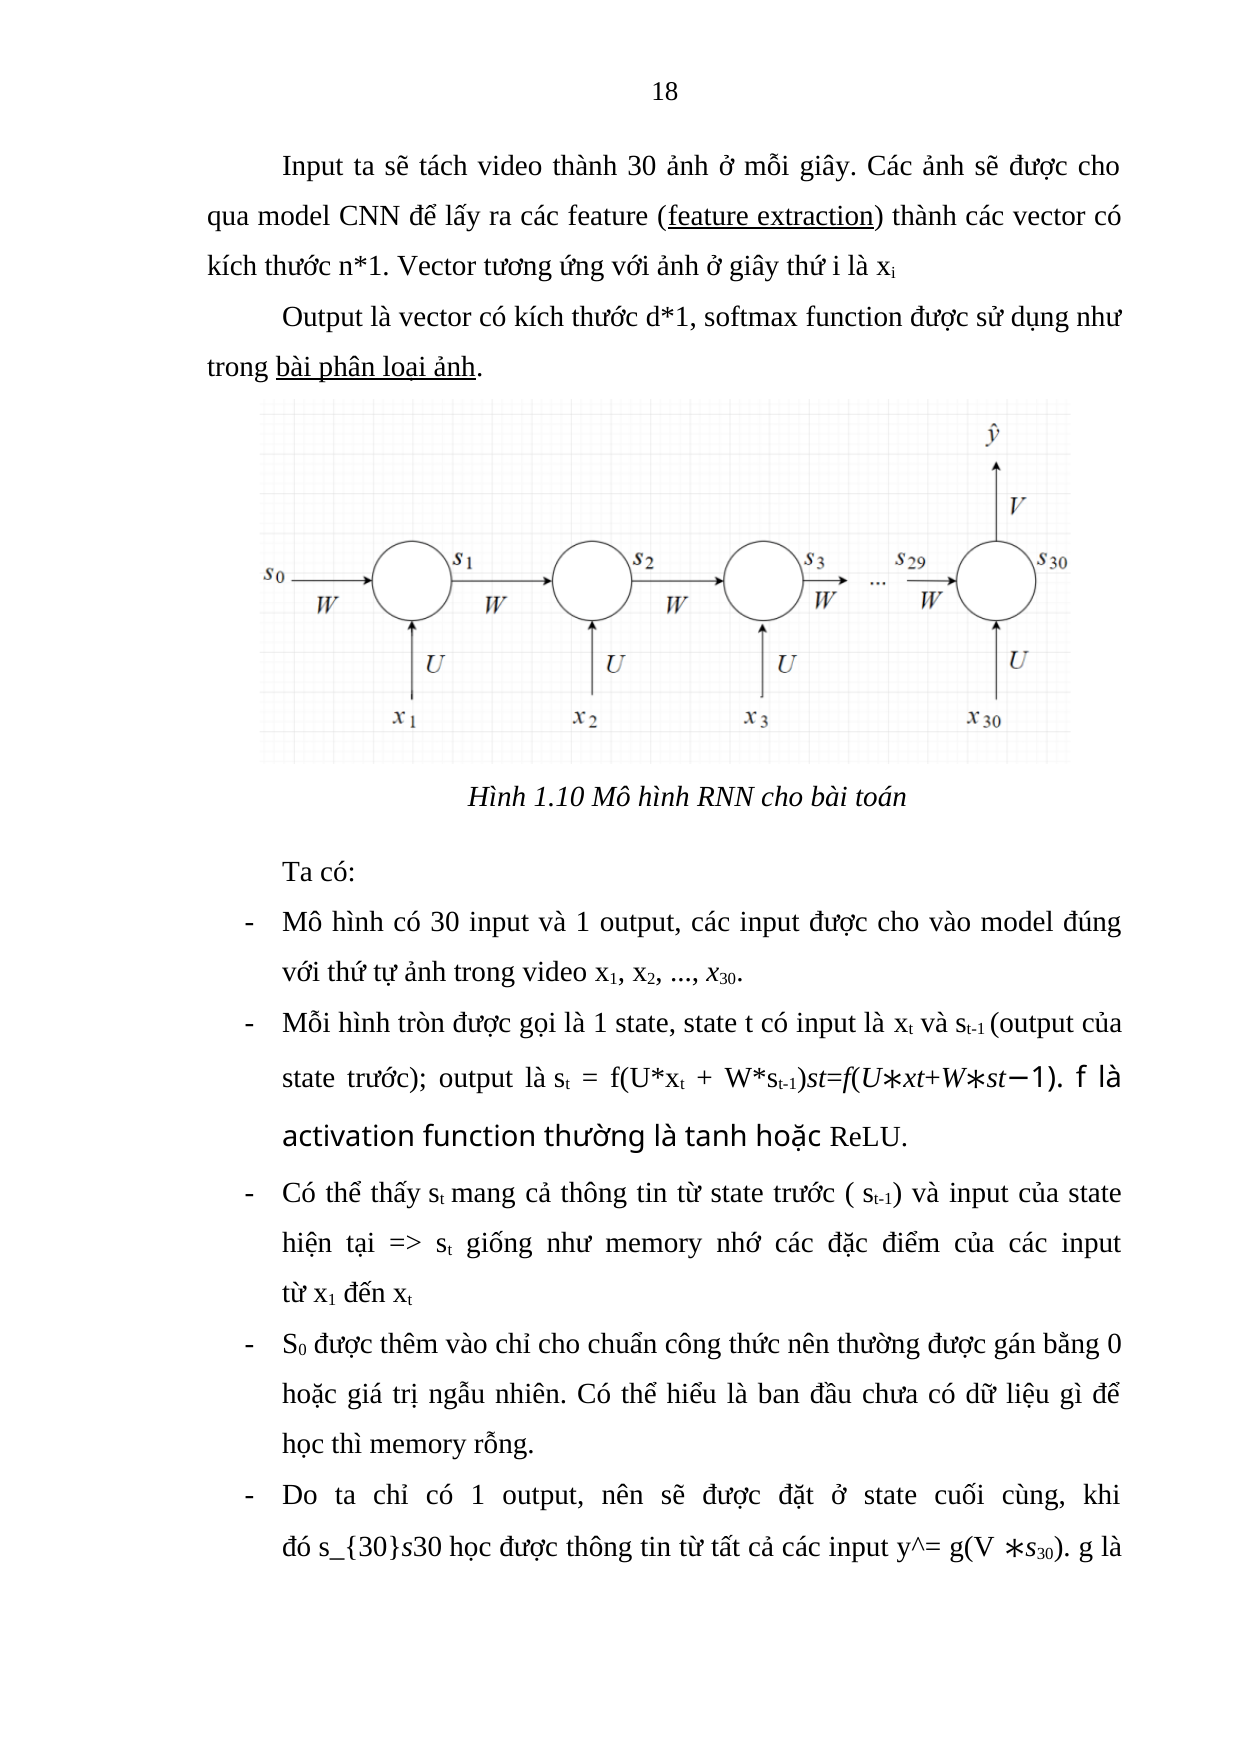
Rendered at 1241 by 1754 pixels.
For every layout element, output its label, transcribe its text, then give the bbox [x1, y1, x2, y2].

list Mỗi hình tròn được gọi là 1 state, state t có input là xt và st-1​ (output của state trước); output là st = f(U*xt + W*st-1)st​=f(U∗xt​+W∗stReLU. [244, 1005, 1122, 1155]
list S0​ được thêm vào chỉ cho chuẩn công thức nên thường được gán bằng 0 hoặc giá trị ngẫu nhiên. Có thể hiểu là ban đầu chưa có dữ liệu gì để học thì memory rỗng. [244, 1326, 1122, 1460]
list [244, 1477, 1122, 1563]
text Hình 1.10 Mô hình RNN cho bài toán [177, 779, 1122, 812]
text Output là vector có kích thước d*1, softmax function được sử dụng như trong bài phân loại ảnh. [207, 299, 1122, 382]
text Ta có: [207, 854, 1122, 887]
text Input ta sẽ tách video thành 30 ảnh ở mỗi giây. Các ảnh sẽ được cho qua model CNN để lấy ra các feature (feature extraction) thành các vector có kích thước n*1. Vector tương ứng với ảnh ở giây thứ i là xi [207, 148, 1122, 282]
picture [259, 399, 1071, 764]
list Có thể thấy st mang cả thông tin từ state trước ( st-1​) và input của state hiện tại => st giống như memory nhớ các đặc điểm của các input từ x1​ đến xt [244, 1175, 1122, 1309]
list Mô hình có 30 input và 1 output, các input được cho vào model đúng với thứ tự ảnh trong video x1, x2, ..., x30​. [244, 904, 1122, 988]
